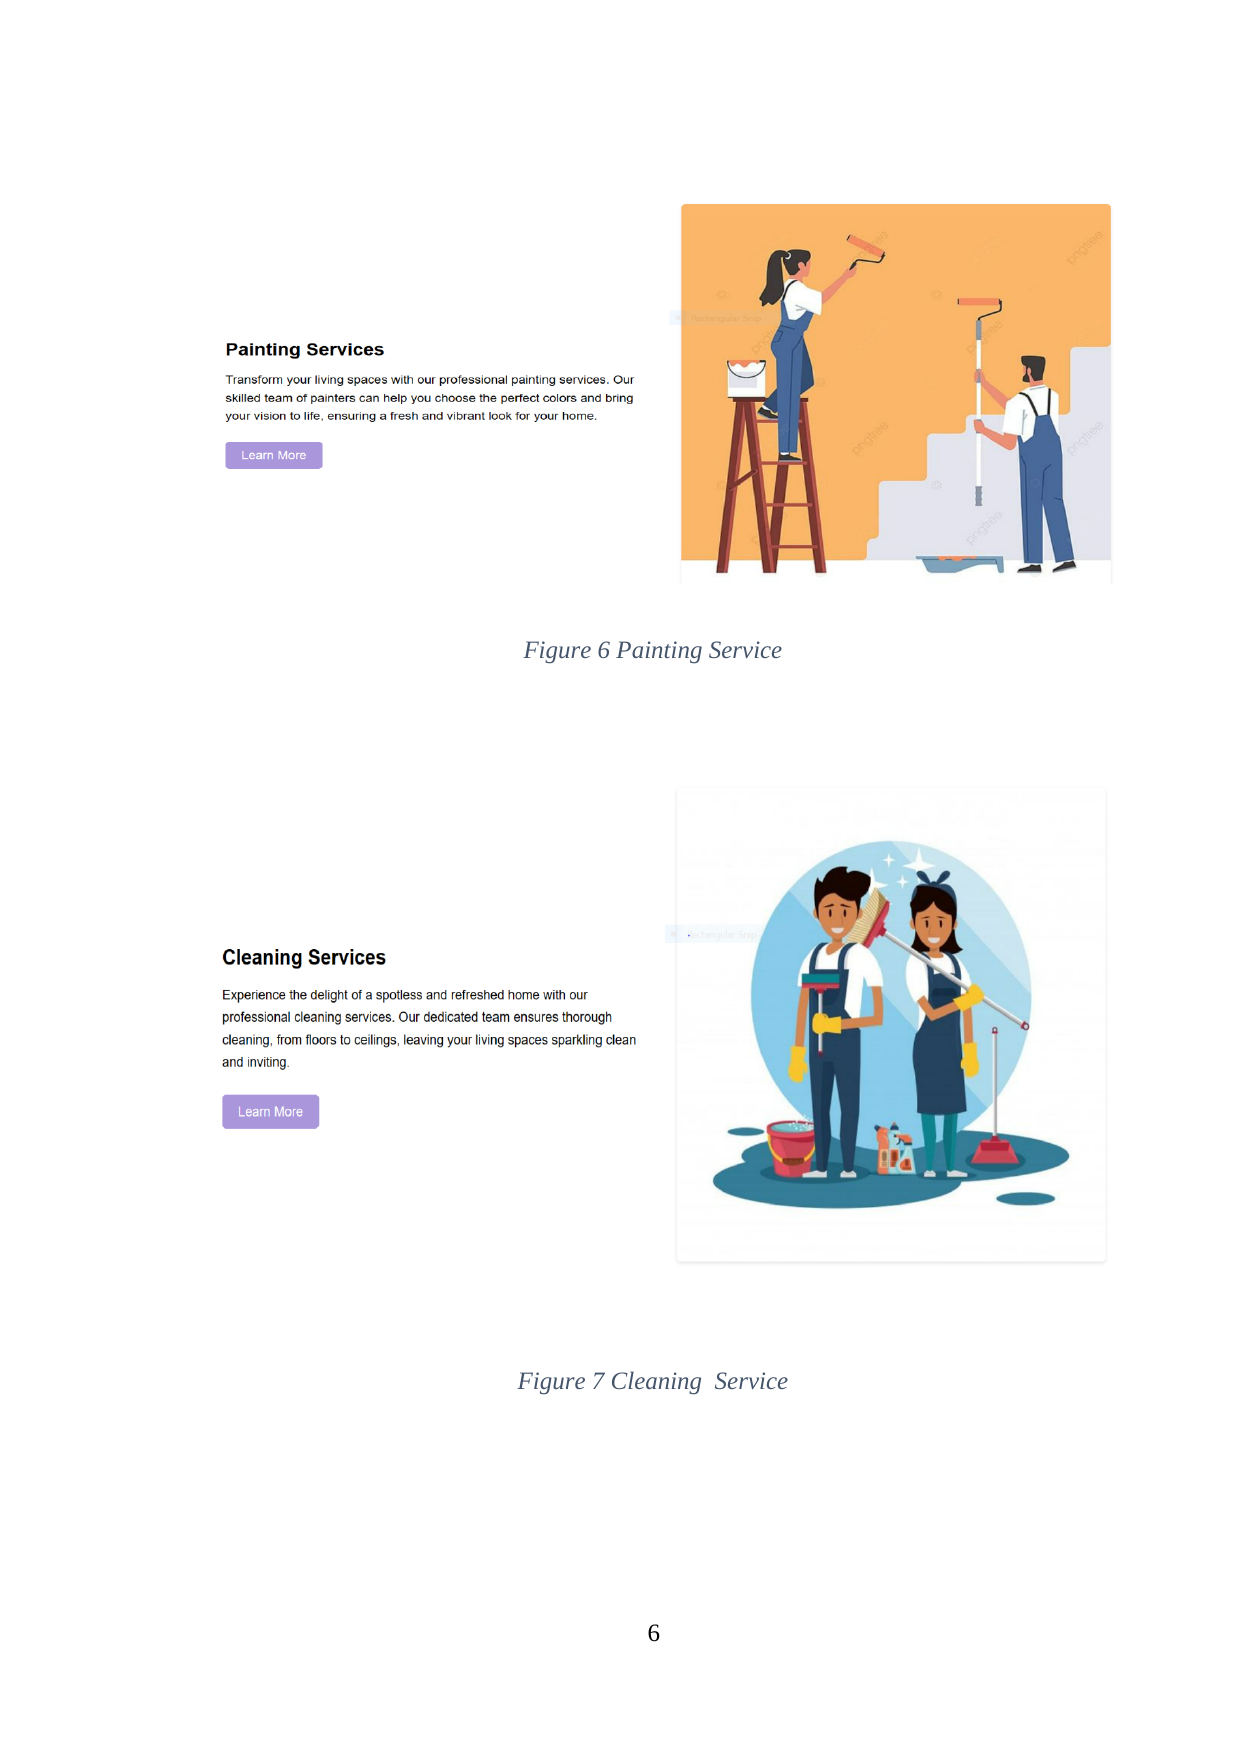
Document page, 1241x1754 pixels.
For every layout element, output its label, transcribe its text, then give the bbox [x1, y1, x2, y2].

picture [186, 776, 1130, 1266]
picture [187, 180, 1143, 584]
text Figure 6 Painting Service [225, 635, 1083, 664]
text Figure 7 Cleaning Service [225, 1366, 1083, 1395]
